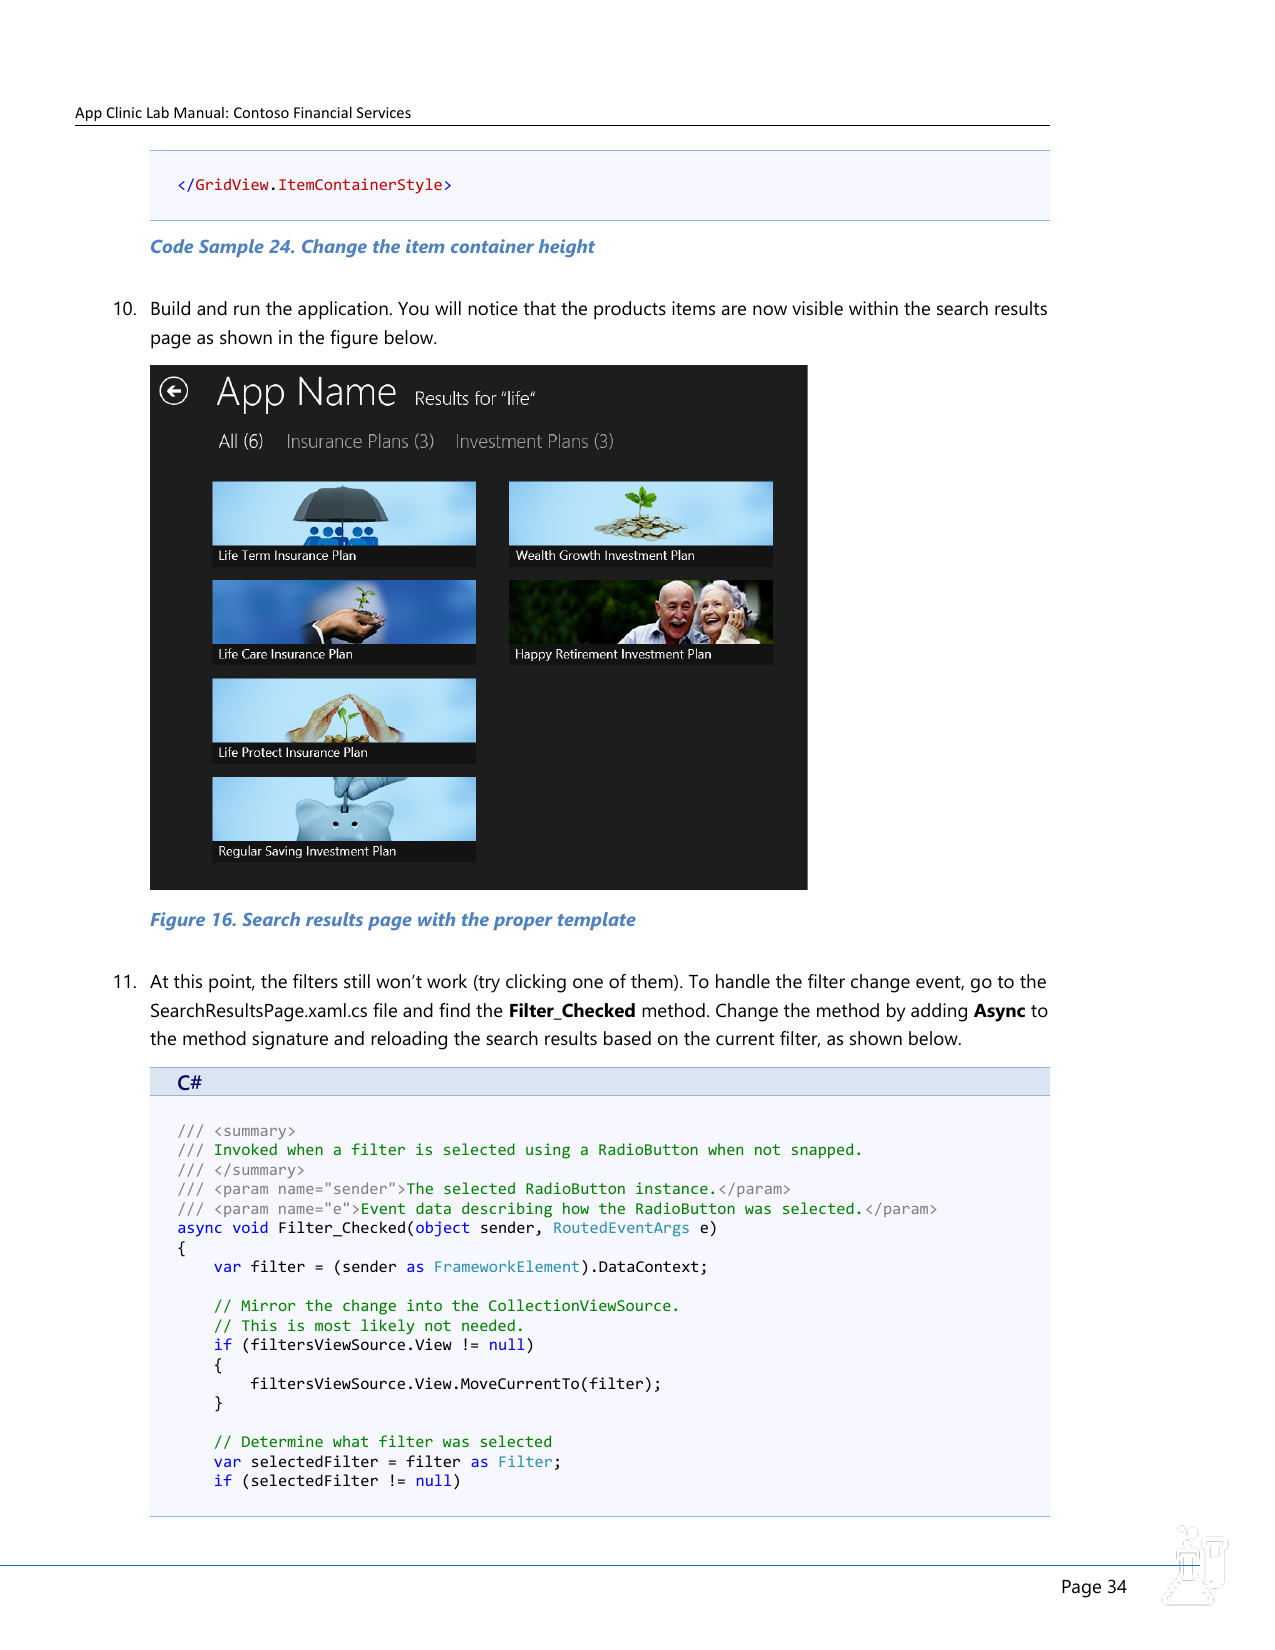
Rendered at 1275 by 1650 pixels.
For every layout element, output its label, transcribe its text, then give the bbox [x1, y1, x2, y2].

list At this point, the filters still won’t work (try clicking one of them). To handle the filter change event, go to the SearchResultsPage.xaml.cs file and find the Filter_Checked method. Change the method by adding Async to the method signature and reloading the search results based on the current filter, as shown below. [112, 968, 1050, 1051]
picture [150, 365, 808, 890]
text Figure 16. Search results page with the proper template [75, 906, 1050, 931]
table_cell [150, 1096, 1050, 1516]
list Build and run the application. You will notice that the products items are now visible within the search results page as shown in the figure below. [112, 295, 1050, 349]
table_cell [150, 151, 1050, 219]
table_header C# [150, 1068, 1050, 1095]
